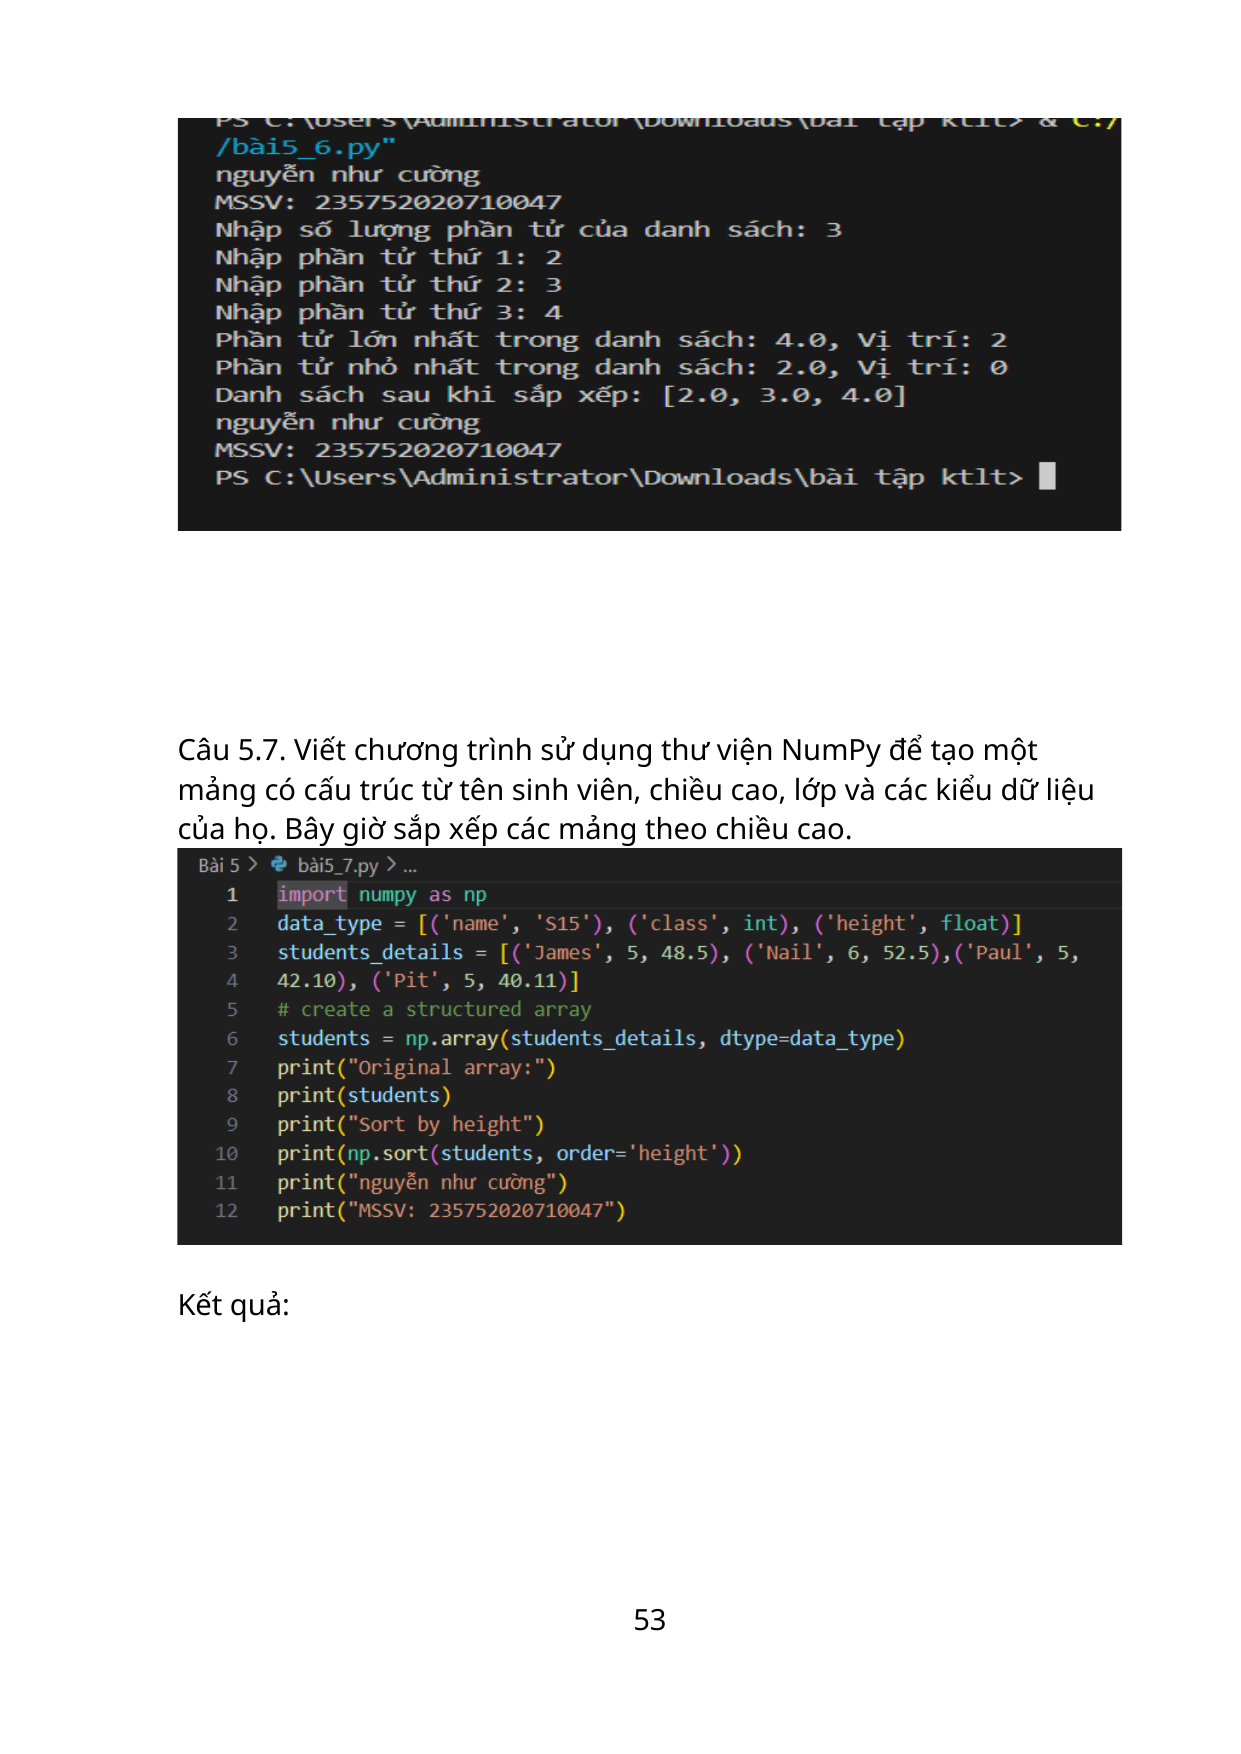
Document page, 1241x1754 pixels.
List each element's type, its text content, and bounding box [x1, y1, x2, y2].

text Câu 5.7. Viết chương trình sử dụng thư viện NumPy để tạo một mảng có cấu trúc từ tên sinh viên, chiều cao, lớp và các kiểu dữ liệu của họ. Bây giờ sắp xếp các mảng theo chiều cao. [177, 729, 1122, 848]
text Kết quả: [177, 1284, 1122, 1324]
picture [177, 118, 1122, 531]
picture [177, 848, 1123, 1245]
